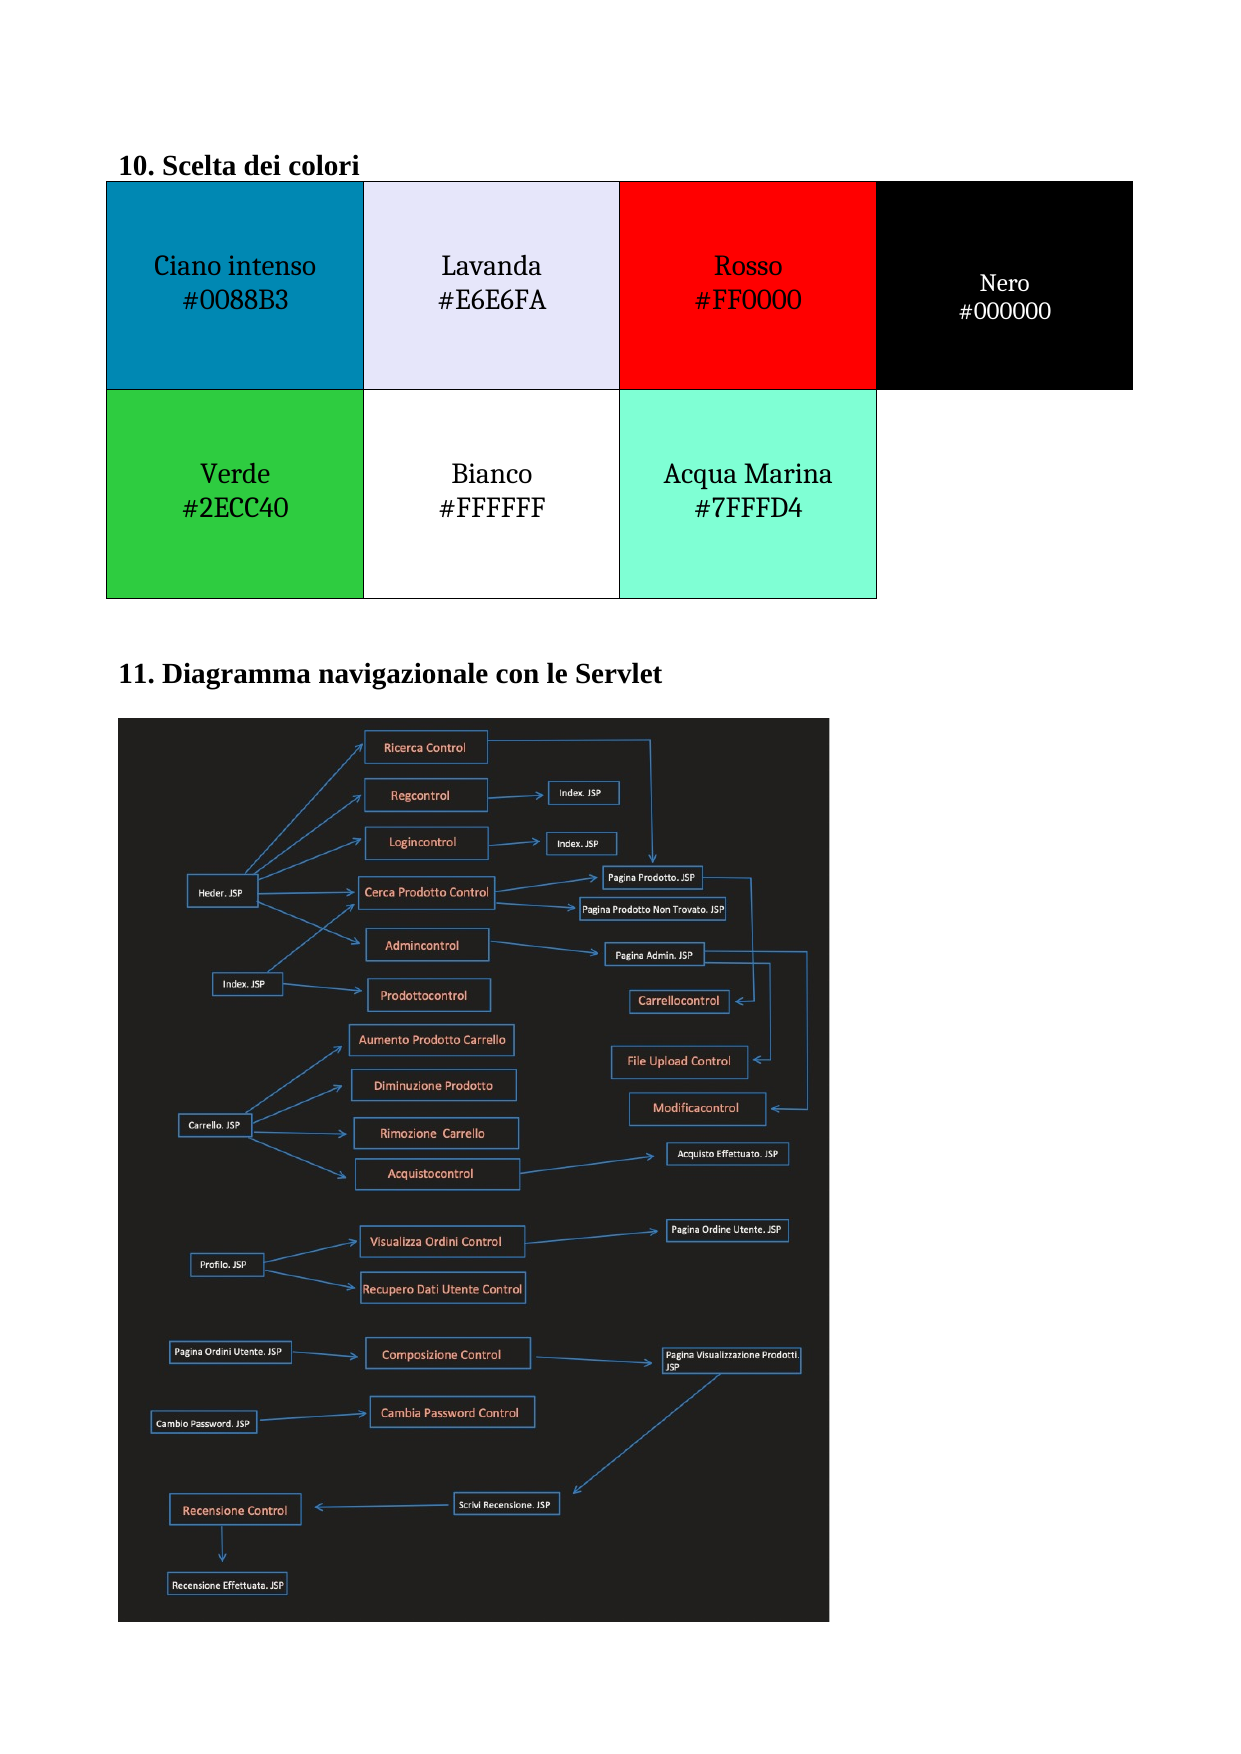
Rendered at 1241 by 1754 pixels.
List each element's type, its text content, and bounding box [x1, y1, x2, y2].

table_cell Acqua Marina #7FFFD4 [620, 390, 876, 598]
subtitle 10. Scelta dei colori [118, 148, 1122, 181]
table_header Ciano intenso #0088B3 [107, 182, 363, 389]
table_header Nero #000000 [877, 182, 1132, 389]
subtitle 11. Diagramma navigazionale con le Servlet [118, 656, 1122, 690]
table_cell Verde #2ECC40 [107, 390, 363, 598]
table_header Rosso #FF0000 [620, 182, 876, 389]
table_header Lavanda #E6E6FA [364, 182, 619, 389]
picture [118, 718, 830, 1622]
table_cell Bianco #FFFFFF [364, 390, 619, 598]
